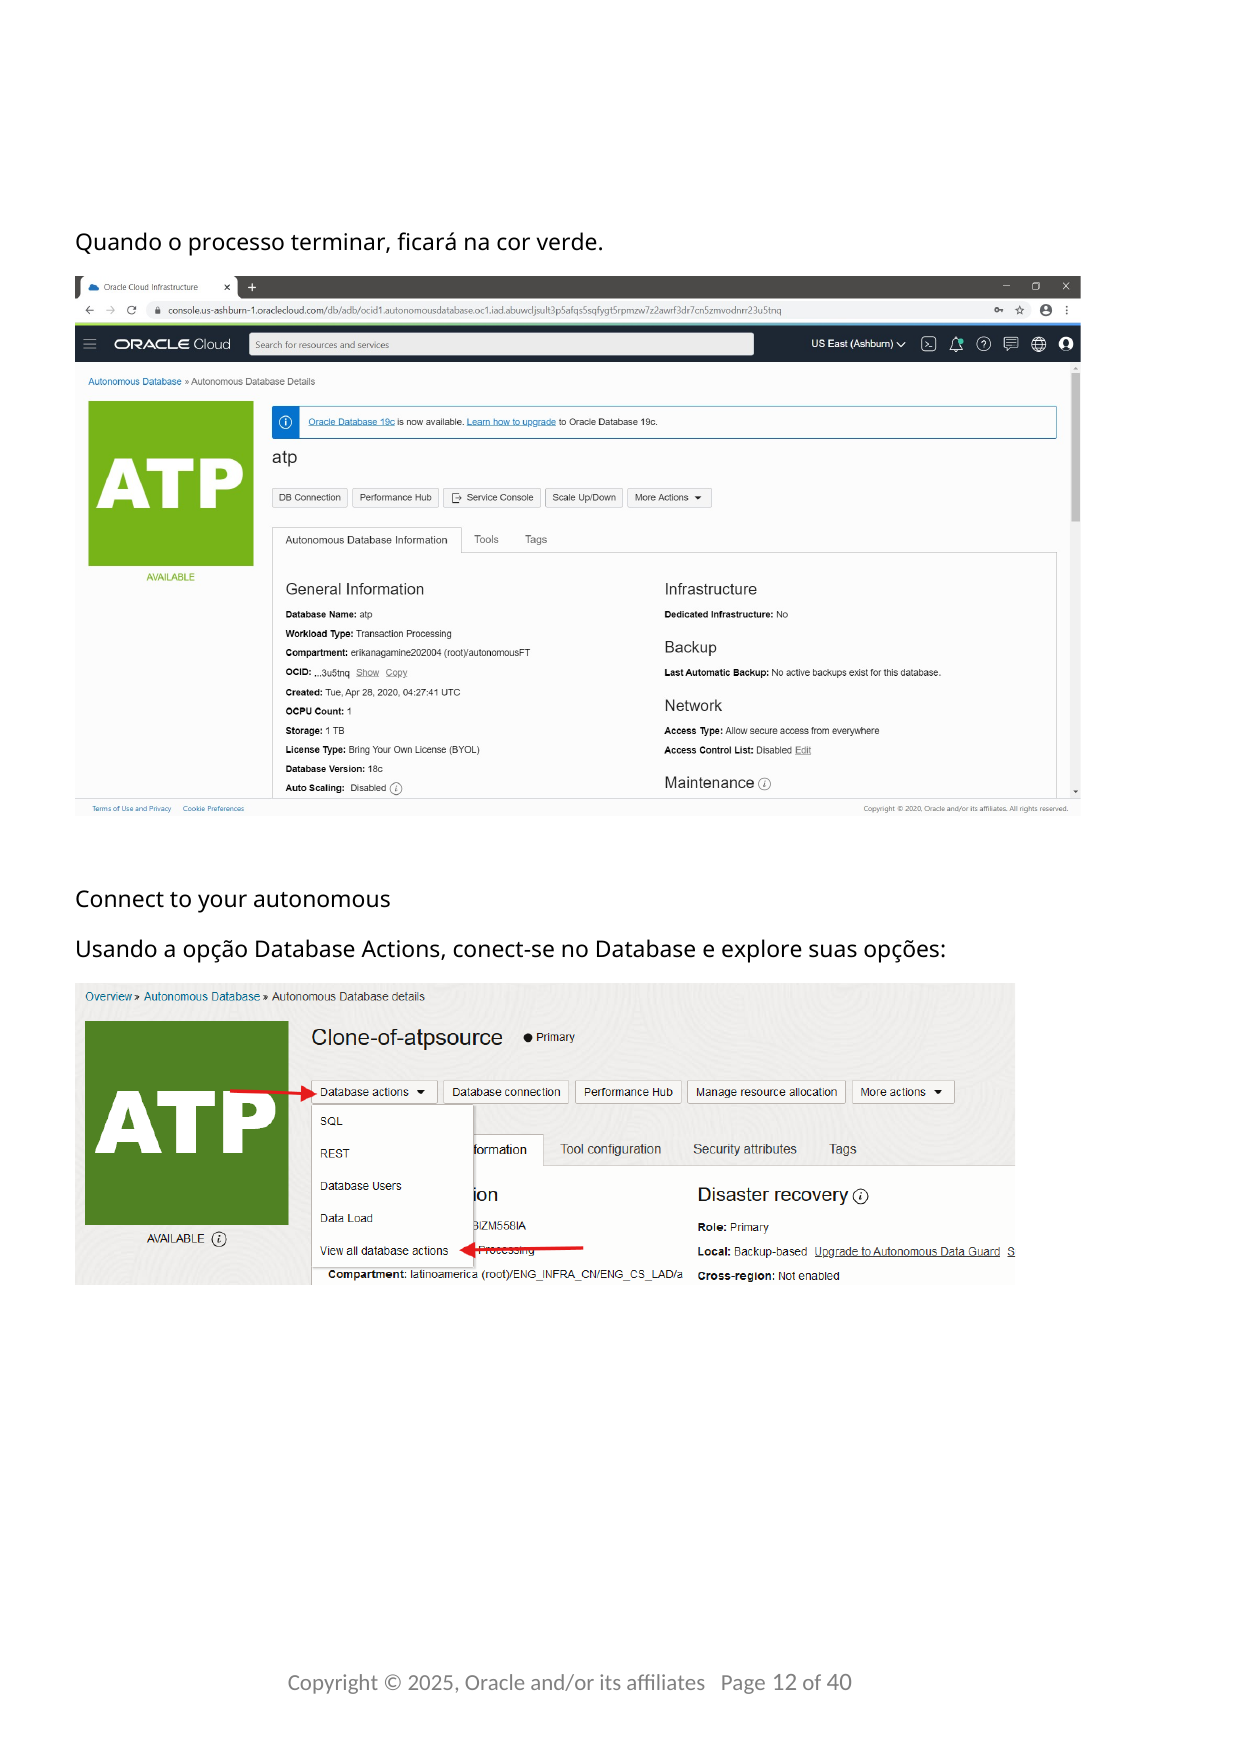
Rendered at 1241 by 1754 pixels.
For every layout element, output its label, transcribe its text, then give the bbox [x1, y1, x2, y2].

text Usando a opção Database Actions, conect-se no Database e explore suas opções: [75, 933, 1165, 964]
picture [75, 276, 1081, 816]
text Connect to your autonomous [75, 883, 1165, 914]
picture [75, 983, 1016, 1285]
text Quando o processo terminar, ficará na cor verde. [75, 226, 1165, 257]
